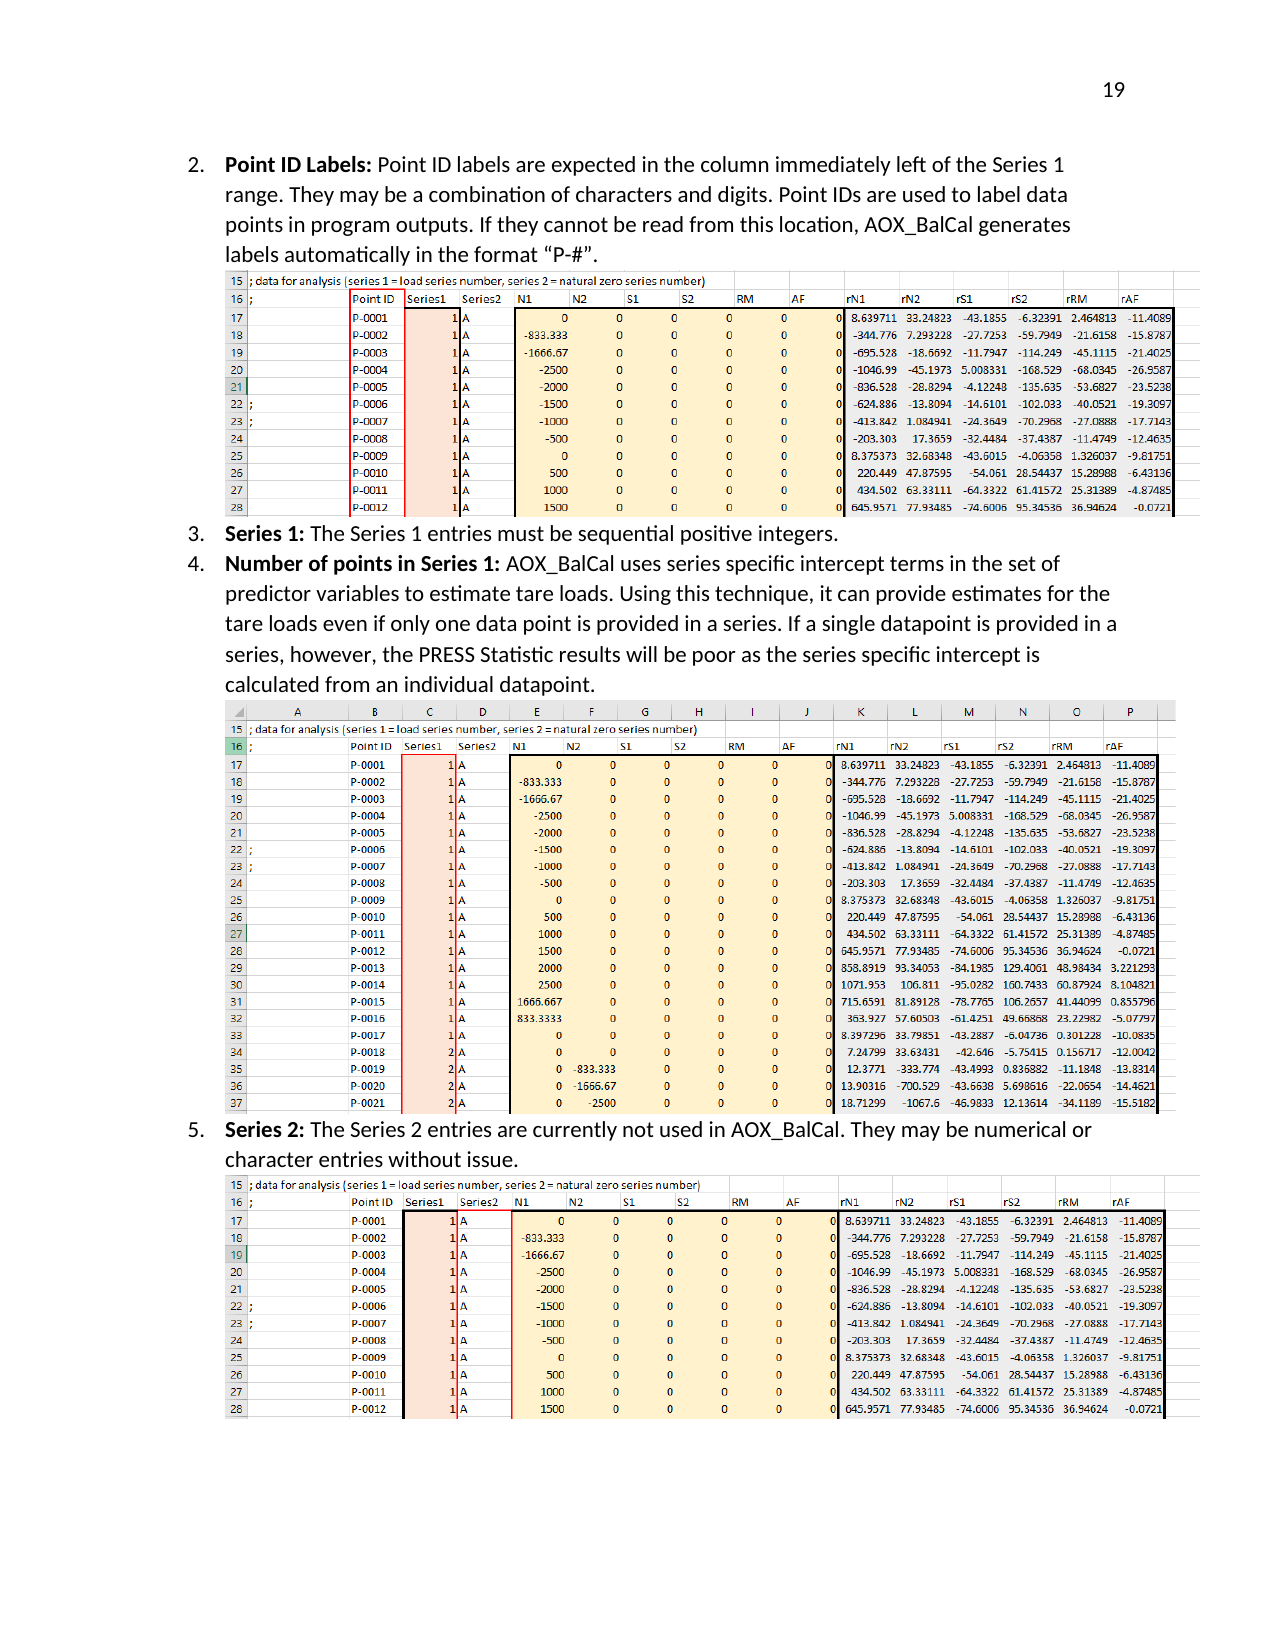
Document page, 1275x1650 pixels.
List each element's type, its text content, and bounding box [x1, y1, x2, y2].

list Number of points in Series 1: AOX_BalCal uses series specific intercept terms in the set of predictor variables to estimate tare loads. Using this technique, it can provide estimates for the tare loads even if only one data point is provided in a series. If a single datapoint is provided in a series, however, the PRESS Statistic results will be poor as the series specific intercept is calculated from an individual datapoint. [187, 549, 1125, 698]
picture [225, 1175, 1200, 1419]
picture [225, 700, 1176, 1114]
list Point ID Labels: Point ID labels are expected in the column immediately left of the Series 1 range. They may be a combination of characters and digits. Point IDs are used to label data points in program outputs. If they cannot be read from this location, AOX_BalCal generates labels automatically in the format “P-#”. [187, 150, 1125, 269]
list Series 1: The Series 1 entries must be sequential positive integers. [187, 519, 1125, 547]
list Series 2: The Series 2 entries are currently not used in AOX_BalCal. They may be numerical or character entries without issue. [187, 1115, 1125, 1173]
picture [225, 270, 1200, 517]
